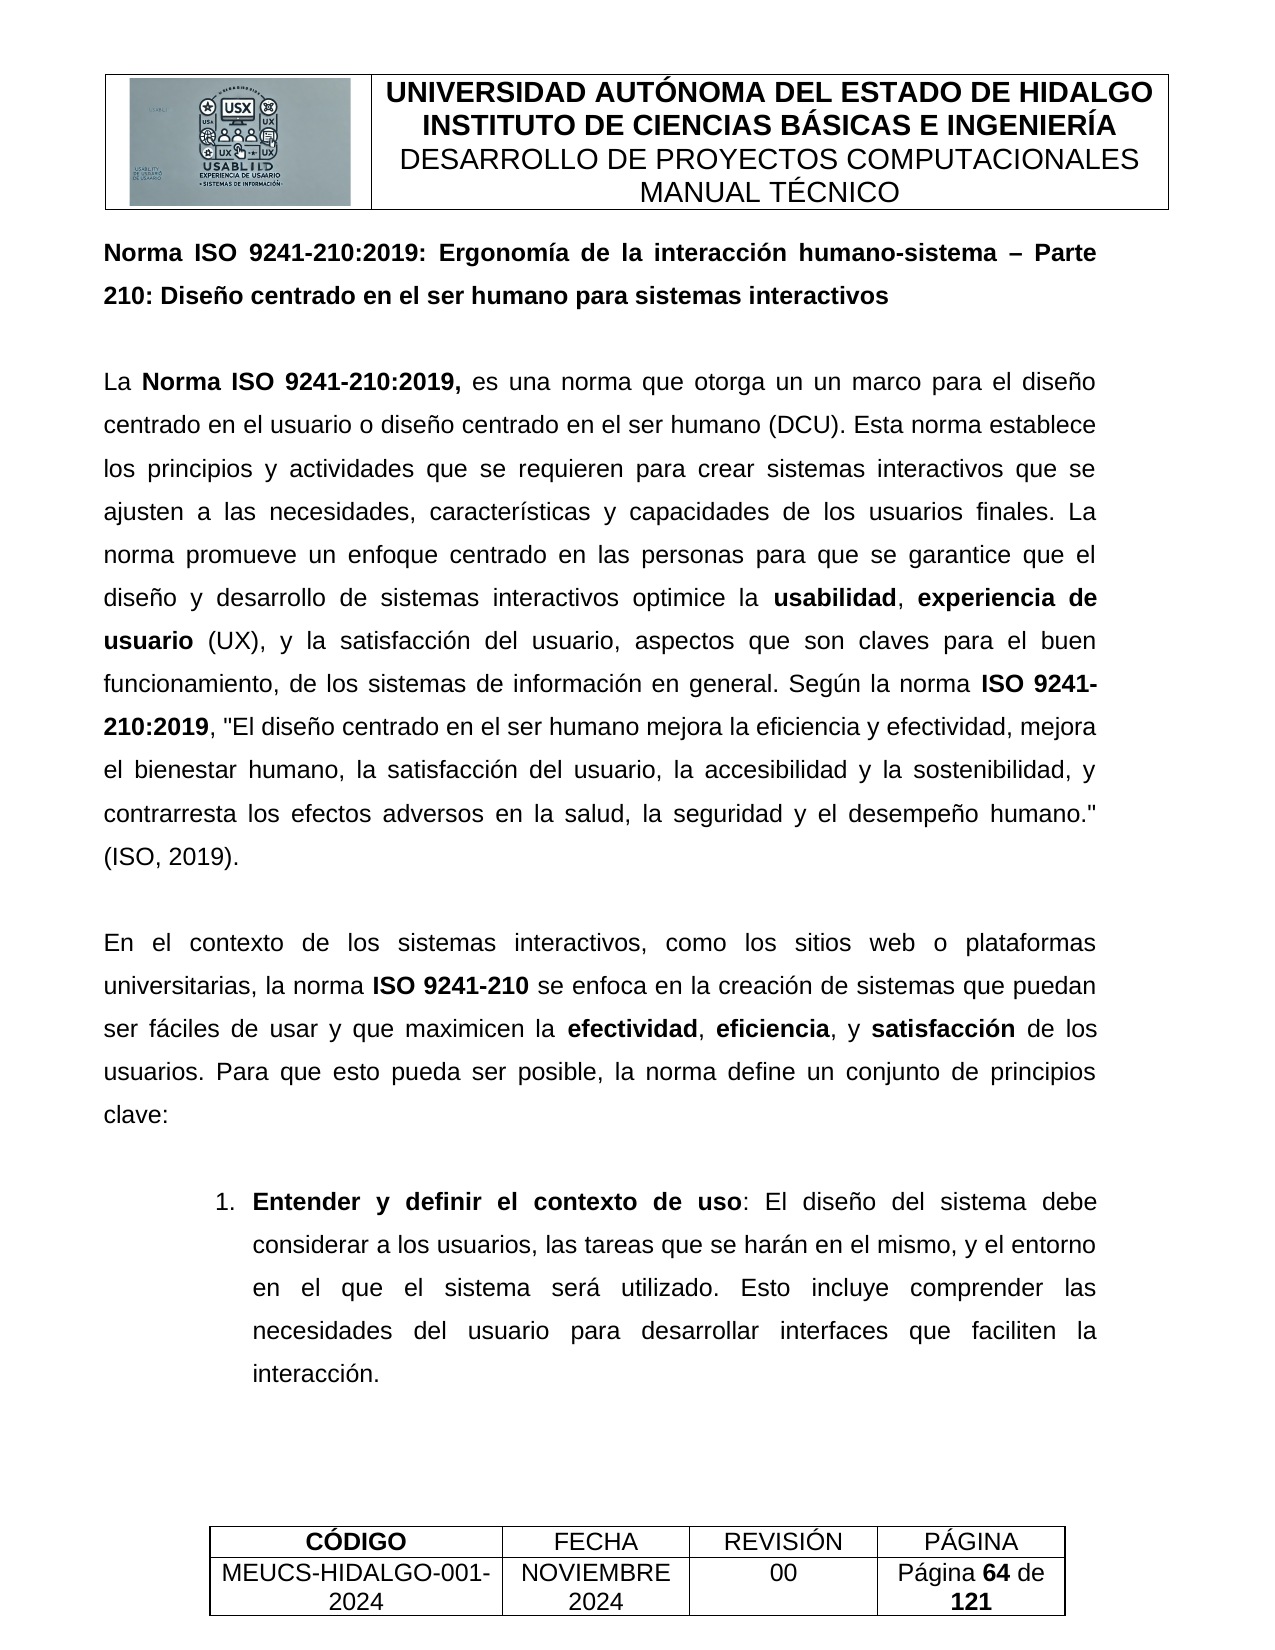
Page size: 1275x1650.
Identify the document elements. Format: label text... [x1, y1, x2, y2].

list La Norma ISO 9241-210:2019, es una norma que otorga un un marco para el diseño centrado en el usuario o diseño centrado en el ser humano (DCU). Esta norma establece los principios y actividades que se requieren para crear sistemas interactivos que se ajusten a las necesidades, características y capacidades de los usuarios finales. La norma promueve un enfoque centrado en las personas para que se garantice que el diseño y desarrollo de sistemas interactivos optimice la usabilidad, experiencia de usuario (UX), y la satisfacción del usuario, aspectos que son claves para el buen funcionamiento, de los sistemas de información en general. Según la norma ISO 9241-210:2019, "El diseño centrado en el ser humano mejora la eficiencia y efectividad, mejora el bienestar humano, la satisfacción del usuario, la accesibilidad y la sostenibilidad, y contrarresta los efectos adversos en la salud, la seguridad y el desempeño humano." (ISO, 2019). [103, 367, 1098, 871]
list Entender y definir el contexto de uso: El diseño del sistema debe considerar a los usuarios, las tareas que se harán en el mismo, y el entorno en el que el sistema será utilizado. Esto incluye comprender las necesidades del usuario para desarrollar interfaces que faciliten la interacción. [215, 1187, 1098, 1388]
picture [129, 78, 351, 206]
list En el contexto de los sistemas interactivos, como los sitios web o plataformas universitarias, la norma ISO 9241-210 se enfoca en la creación de sistemas que puedan ser fáciles de usar y que maximicen la efectividad, eficiencia, y satisfacción de los usuarios. Para que esto pueda ser posible, la norma define un conjunto de principios clave: [103, 928, 1098, 1129]
list Norma ISO 9241-210:2019: Ergonomía de la interacción humano-sistema – Parte 210: Diseño centrado en el ser humano para sistemas interactivos [103, 238, 1098, 310]
